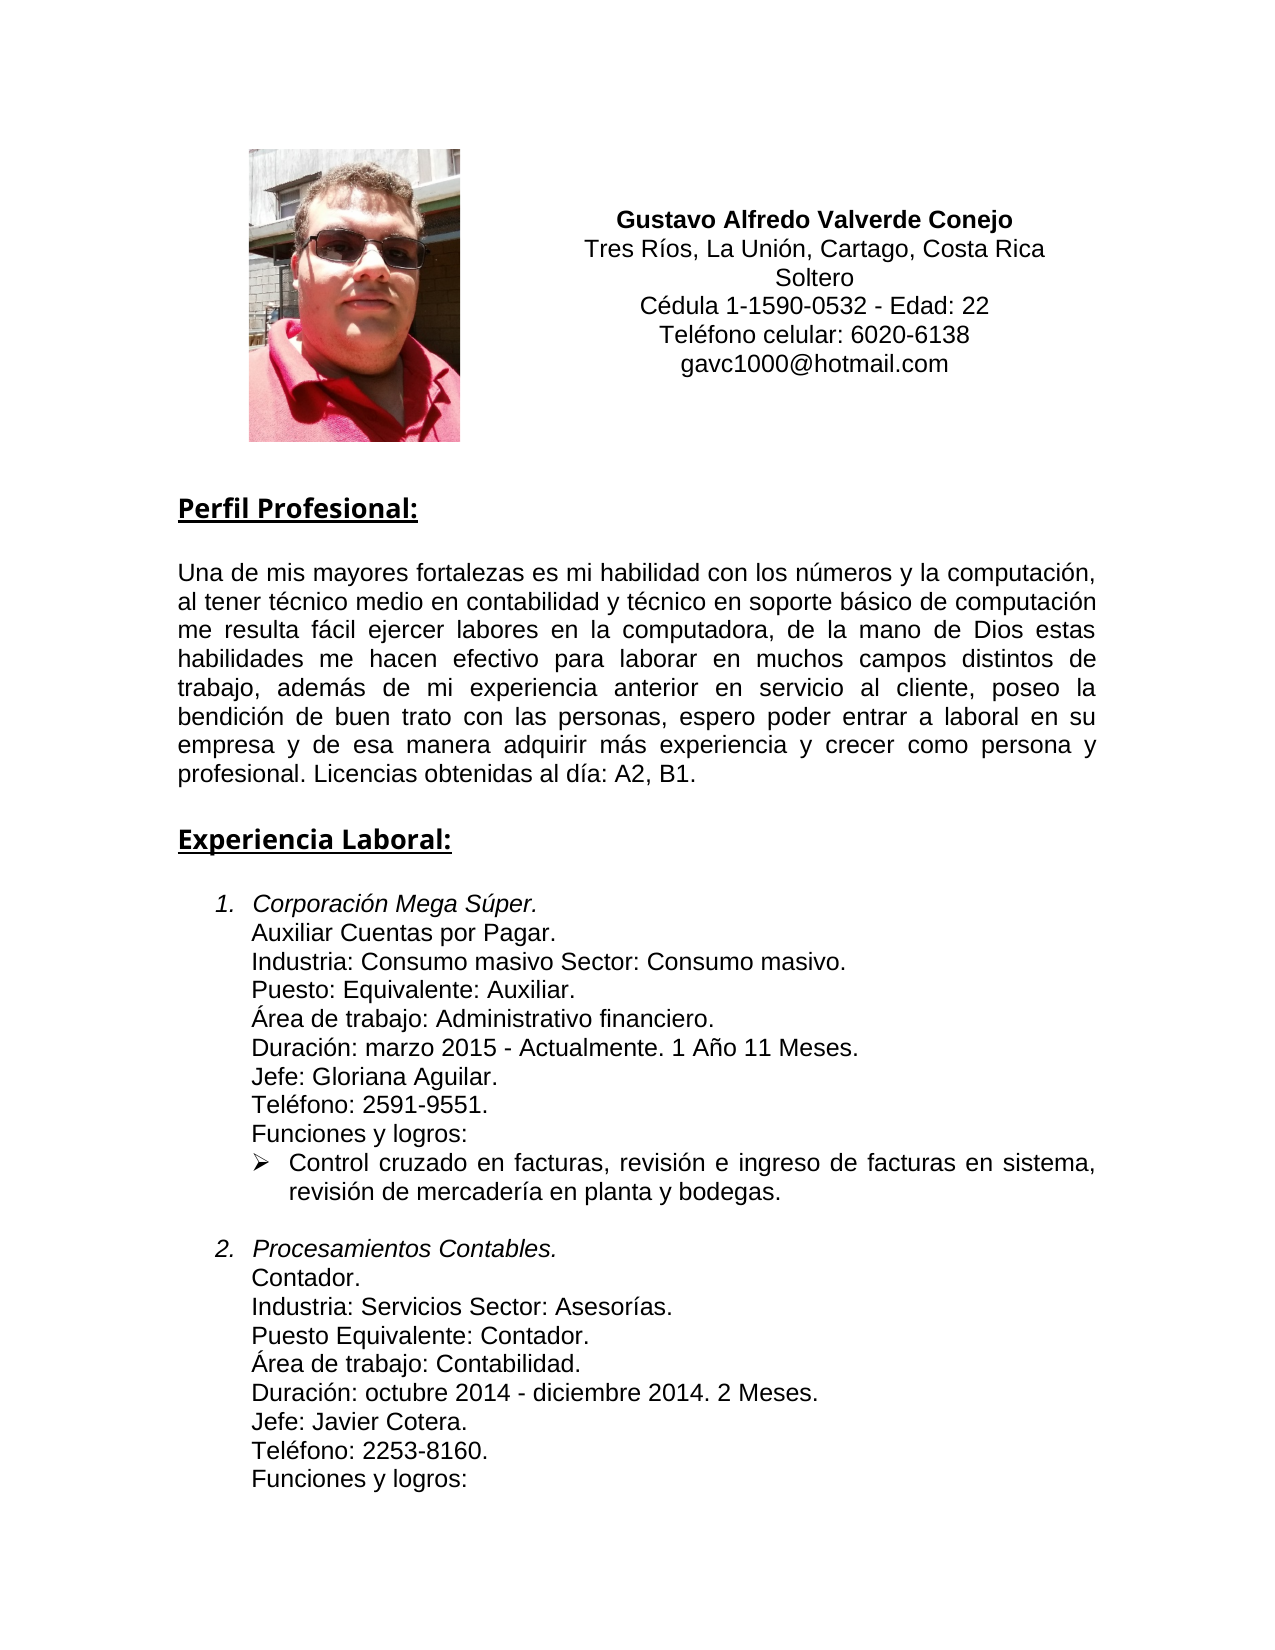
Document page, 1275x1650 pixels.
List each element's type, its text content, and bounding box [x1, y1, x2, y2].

text Tres Ríos, La Unión, Cartago, Costa Rica [531, 234, 1098, 263]
text Industria: Consumo masivo Sector: Consumo masivo. [177, 947, 1098, 976]
picture [248, 149, 461, 442]
text gavc1000@hotmail.com [531, 349, 1098, 378]
text Puesto: Equivalente: Auxiliar. [177, 976, 1098, 1004]
text Teléfono: 2253-8160. [177, 1436, 1098, 1464]
text Teléfono: 2591-9551. [177, 1091, 1098, 1119]
list Corporación Mega Súper. [215, 889, 1098, 918]
text Industria: Servicios Sector: Asesorías. [177, 1292, 1098, 1321]
text Teléfono celular: 6020-6138 [531, 320, 1098, 349]
text Cédula 1-1590-0532 - Edad: 22 [531, 291, 1098, 320]
text Jefe: Gloriana Aguilar. [177, 1062, 1098, 1091]
text Puesto Equivalente: Contador. [177, 1321, 1098, 1349]
text Duración: octubre 2014 - diciembre 2014. 2 Meses. [177, 1378, 1098, 1407]
subtitle Perfil Profesional: [177, 489, 1098, 526]
text Contador. [177, 1263, 1098, 1292]
subtitle Experiencia Laboral: [177, 821, 1098, 858]
list Procesamientos Contables. [215, 1234, 1098, 1263]
text Área de trabajo: Contabilidad. [177, 1349, 1098, 1378]
text Funciones y logros: [177, 1119, 1098, 1148]
text Área de trabajo: Administrativo financiero. [177, 1004, 1098, 1033]
text Auxiliar Cuentas por Pagar. [177, 918, 1098, 947]
text Jefe: Javier Cotera. [177, 1407, 1098, 1436]
text Funciones y logros: [177, 1464, 1098, 1493]
text Gustavo Alfredo Valverde Conejo [531, 205, 1098, 234]
list Control cruzado en facturas, revisión e ingreso de facturas en sistema, revisión de mercadería en planta y bodegas. [251, 1148, 1098, 1206]
text Duración: marzo 2015 - Actualmente. 1 Año 11 Meses. [177, 1033, 1098, 1062]
text Una de mis mayores fortalezas es mi habilidad con los números y la computación, al tener técnico medio en contabilidad y técnico en soporte básico de computación me resulta fácil ejercer labores en la computadora, de la mano de Dios estas habilidades me hacen efectivo para laborar en muchos campos distintos de trabajo, además de mi experiencia anterior en servicio al cliente, poseo la bendición de buen trato con las personas, espero poder entrar a laboral en su empresa y de esa manera adquirir más experiencia y crecer como persona y profesional. Licencias obtenidas al día: A2, B1. [177, 558, 1098, 788]
text Soltero [531, 263, 1098, 291]
